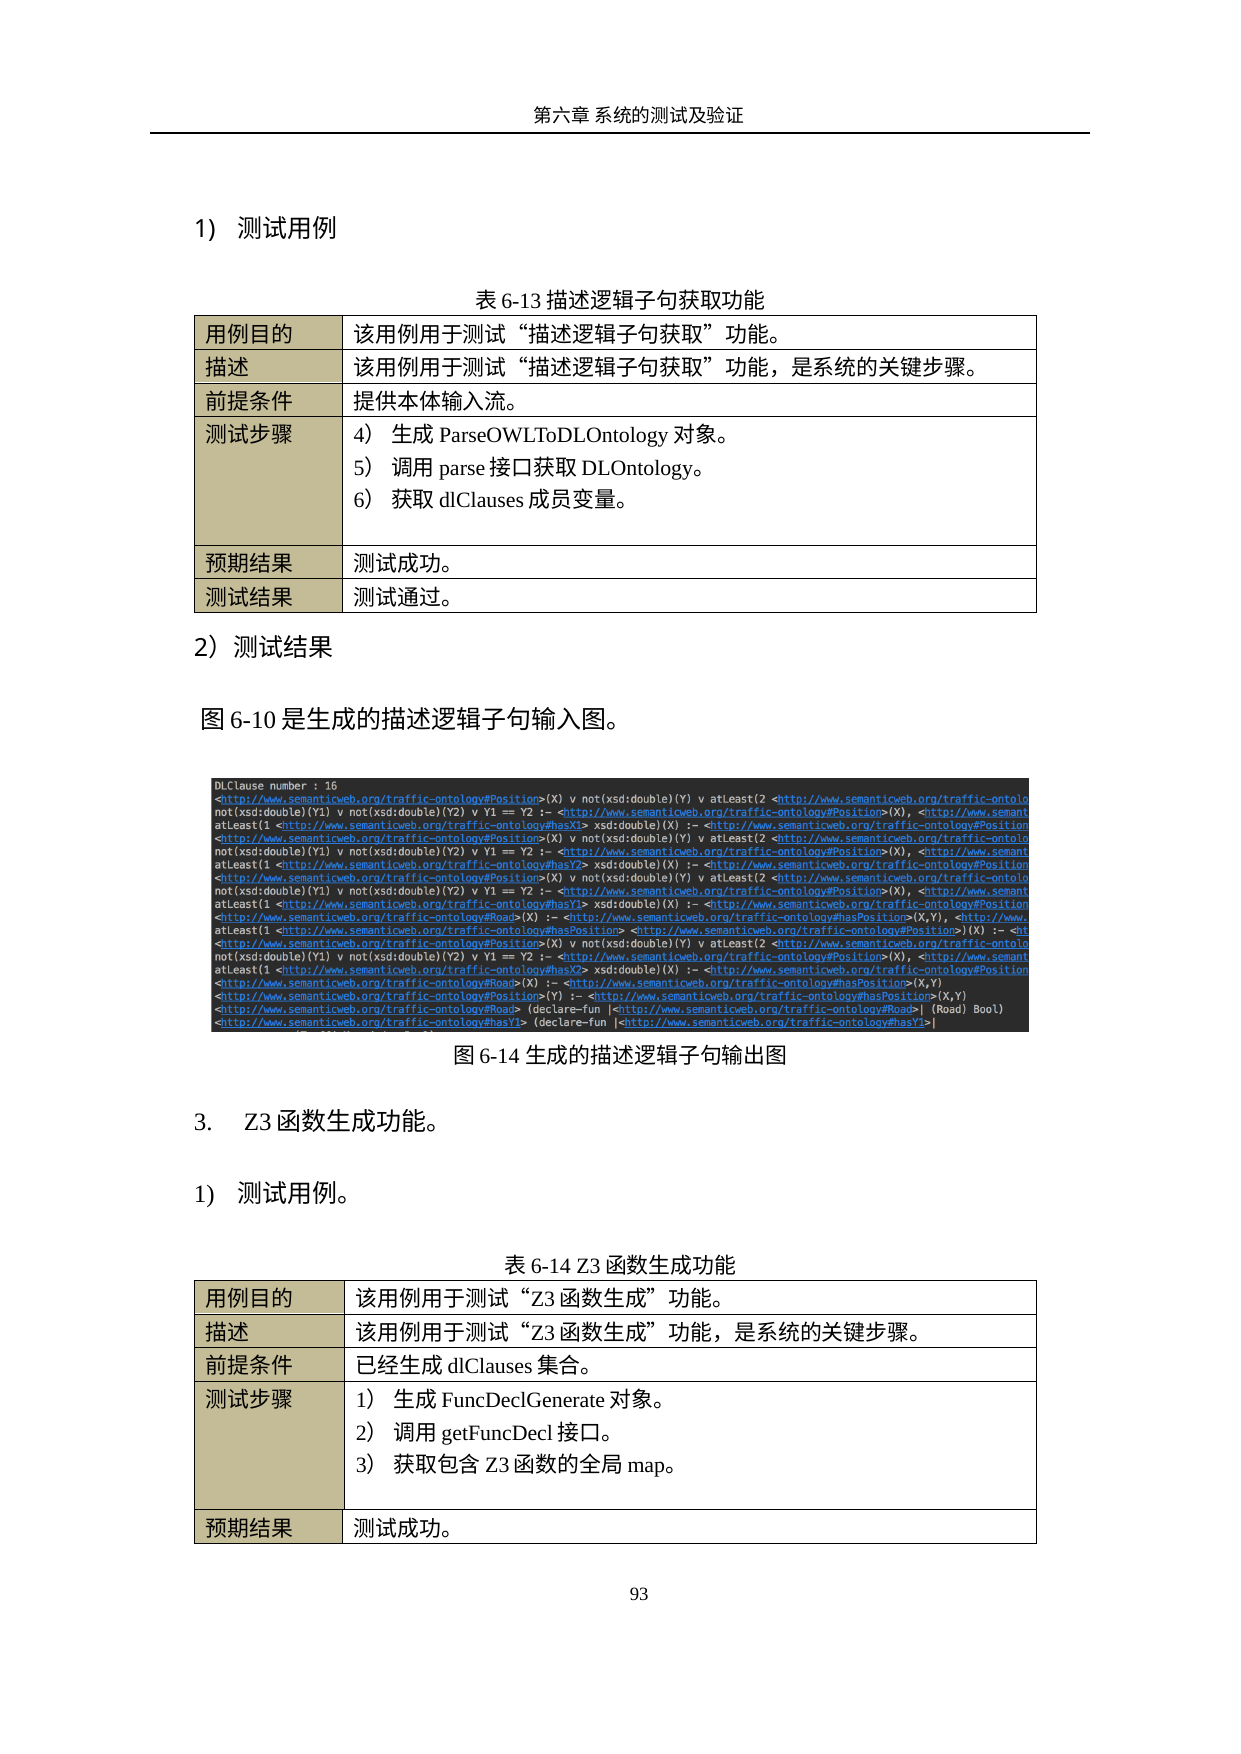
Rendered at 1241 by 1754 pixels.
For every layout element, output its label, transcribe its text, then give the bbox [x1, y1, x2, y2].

table_cell 测试结果 [195, 579, 342, 612]
table_header 用例目的 [195, 1281, 344, 1313]
table_cell 测试成功。 [343, 546, 1036, 578]
table_header 该用例用于测试“描述逻辑子句获取”功能。 [343, 316, 1036, 349]
table_cell 描述 [195, 1315, 344, 1347]
table_cell 预期结果 [195, 1510, 342, 1543]
table_cell 测试步骤 [195, 1382, 344, 1509]
text 图6-14 生成的描述逻辑子句输出图 [150, 1038, 1090, 1071]
text 表6-13 描述逻辑子句获取功能 [150, 283, 1090, 315]
table_cell 测试步骤 [195, 417, 342, 545]
table_cell 已经生成dlClauses集合。 [345, 1348, 1036, 1381]
table_cell 预期结果 [195, 546, 342, 578]
table_header 该用例用于测试“Z3函数生成”功能。 [345, 1281, 1036, 1313]
table_header 用例目的 [195, 316, 342, 349]
text 表6-14 Z3函数生成功能 [150, 1247, 1090, 1280]
list 测试用例 [194, 194, 1090, 259]
table_cell 前提条件 [195, 1348, 344, 1381]
list Z3函数生成功能。 [194, 1087, 1090, 1152]
table_cell 提供本体输入流。 [343, 384, 1036, 416]
table_cell 描述 [195, 350, 342, 382]
table_cell 生成ParseOWLToDLOntology对象。 调用parse接口获取DLOntology。 获取dlClauses成员变量。 [343, 417, 1036, 545]
table_cell 生成FuncDeclGenerate对象。 调用getFuncDecl接口。 获取包含Z3函数的全局map。 [345, 1382, 1036, 1509]
table_cell 该用例用于测试“描述逻辑子句获取”功能，是系统的关键步骤。 [343, 350, 1036, 382]
table_cell 前提条件 [195, 384, 342, 416]
table_cell 测试成功。 [343, 1510, 1036, 1543]
table_cell 该用例用于测试“Z3函数生成”功能，是系统的关键步骤。 [345, 1315, 1036, 1347]
list 测试用例。 [194, 1159, 1090, 1224]
table_cell 测试通过。 [343, 579, 1036, 612]
text 图6-10是生成的描述逻辑子句输入图。 [150, 685, 1090, 750]
picture [211, 778, 1029, 1032]
text 2）测试结果 [150, 613, 1090, 678]
